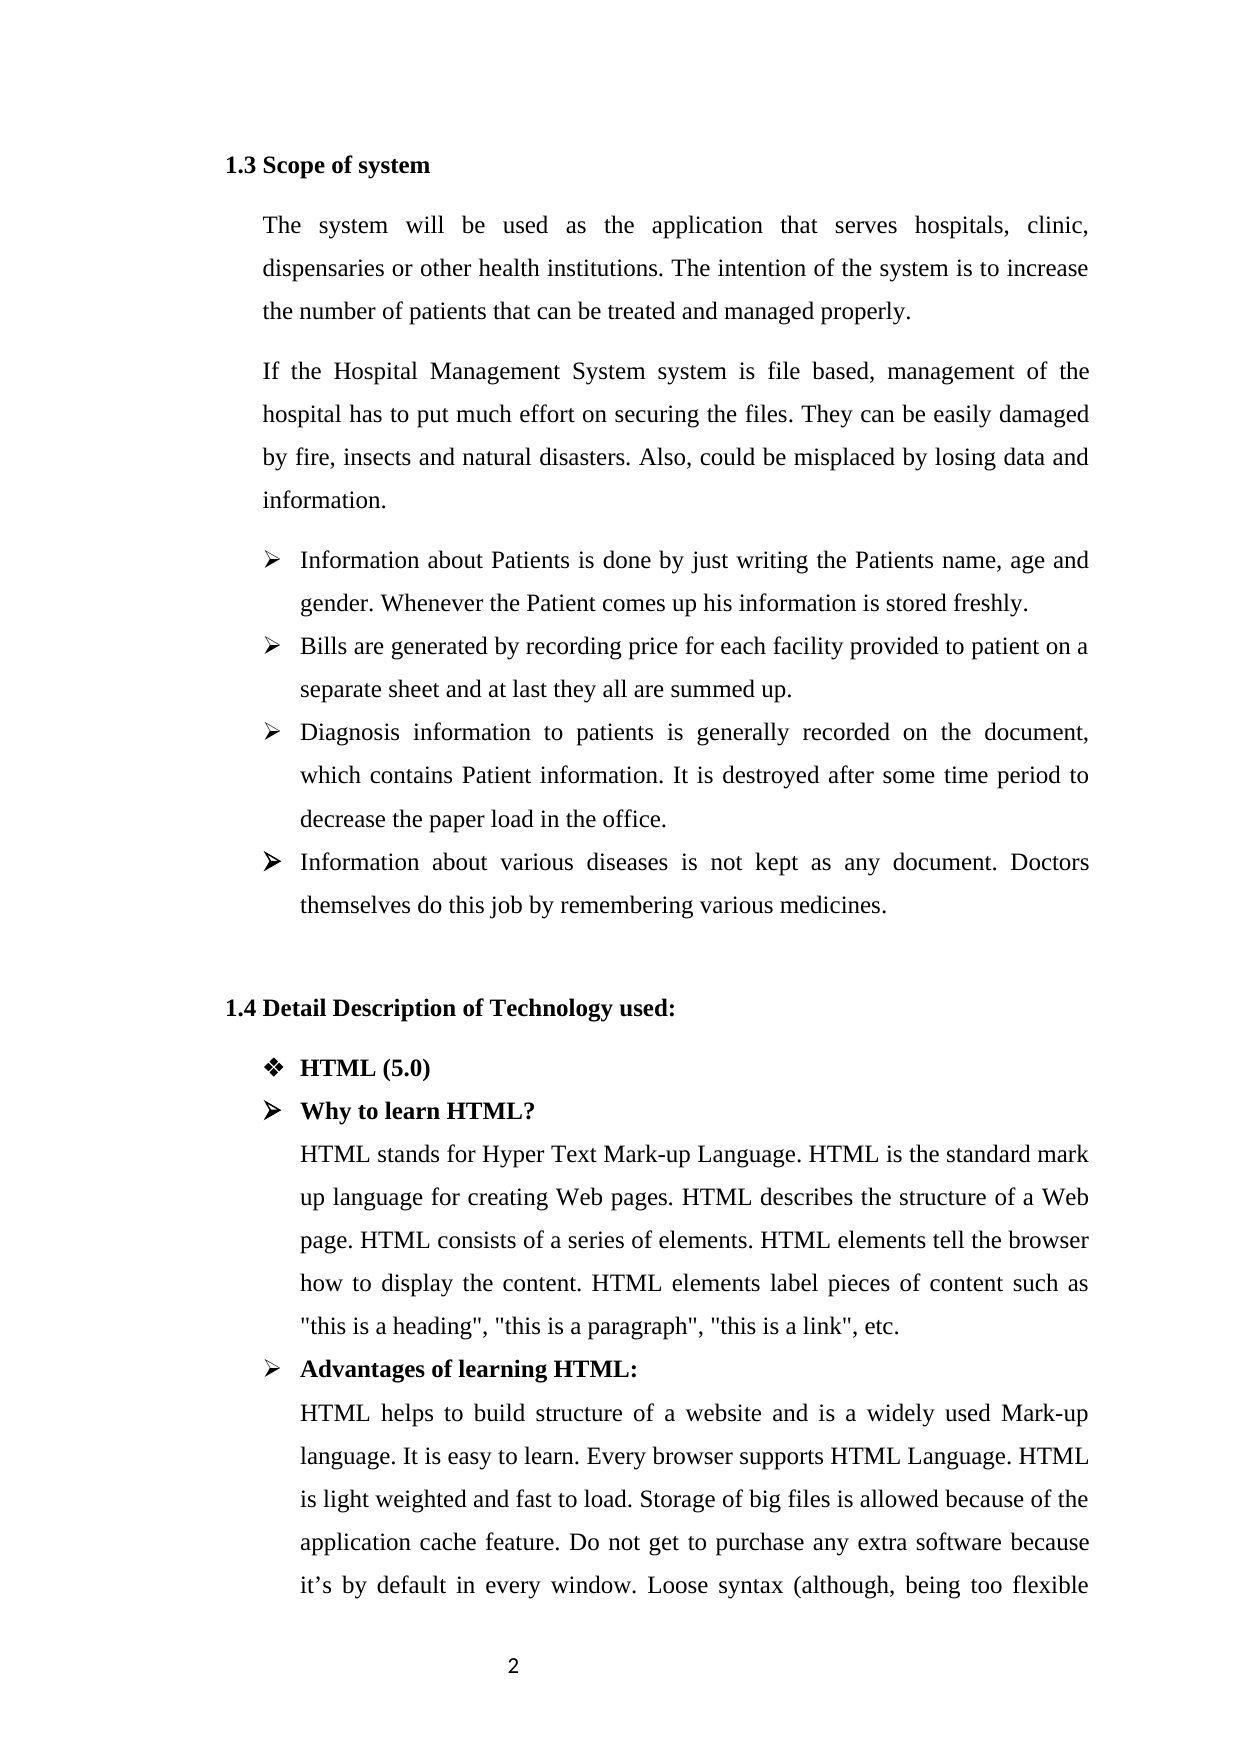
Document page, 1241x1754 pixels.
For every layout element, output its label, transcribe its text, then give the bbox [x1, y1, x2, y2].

list Advantages of learning HTML: [262, 1354, 1090, 1383]
text 1.3 Scope of system [225, 150, 1090, 179]
text If the Hospital Management System system is file based, management of the hospital has to put much effort on securing the files. They can be easily damaged by fire, insects and natural disasters. Also, could be misplaced by losing data and information. [262, 356, 1090, 514]
list HTML (5.0) [262, 1053, 1090, 1081]
text The system will be used as the application that serves hospitals, clinic, dispensaries or other health institutions. The intention of the system is to increase the number of patients that can be treated and managed properly. [262, 210, 1090, 325]
list Information about various diseases is not kept as any document. Doctors themselves do this job by remembering various medicines. [262, 847, 1090, 919]
list HTML stands for Hyper Text Mark-up Language. HTML is the standard mark up language for creating Web pages. HTML describes the structure of a Web page. HTML consists of a series of elements. HTML elements tell the browser how to display the content. HTML elements label pieces of content such as "this is a heading", "this is a paragraph", "this is a link", etc. [300, 1139, 1090, 1340]
list Bills are generated by recording price for each facility provided to patient on a separate sheet and at last they all are summed up. [262, 631, 1090, 703]
list Information about Patients is done by just writing the Patients name, age and gender. Whenever the Patient comes up his information is stored freshly. [262, 545, 1090, 617]
list Why to learn HTML? [262, 1096, 1090, 1124]
list Diagnosis information to patients is generally recorded on the document, which contains Patient information. It is destroyed after some time period to decrease the paper load in the office. [262, 717, 1090, 832]
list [300, 1398, 1090, 1599]
text 1.4 Detail Description of Technology used: [225, 993, 1090, 1022]
